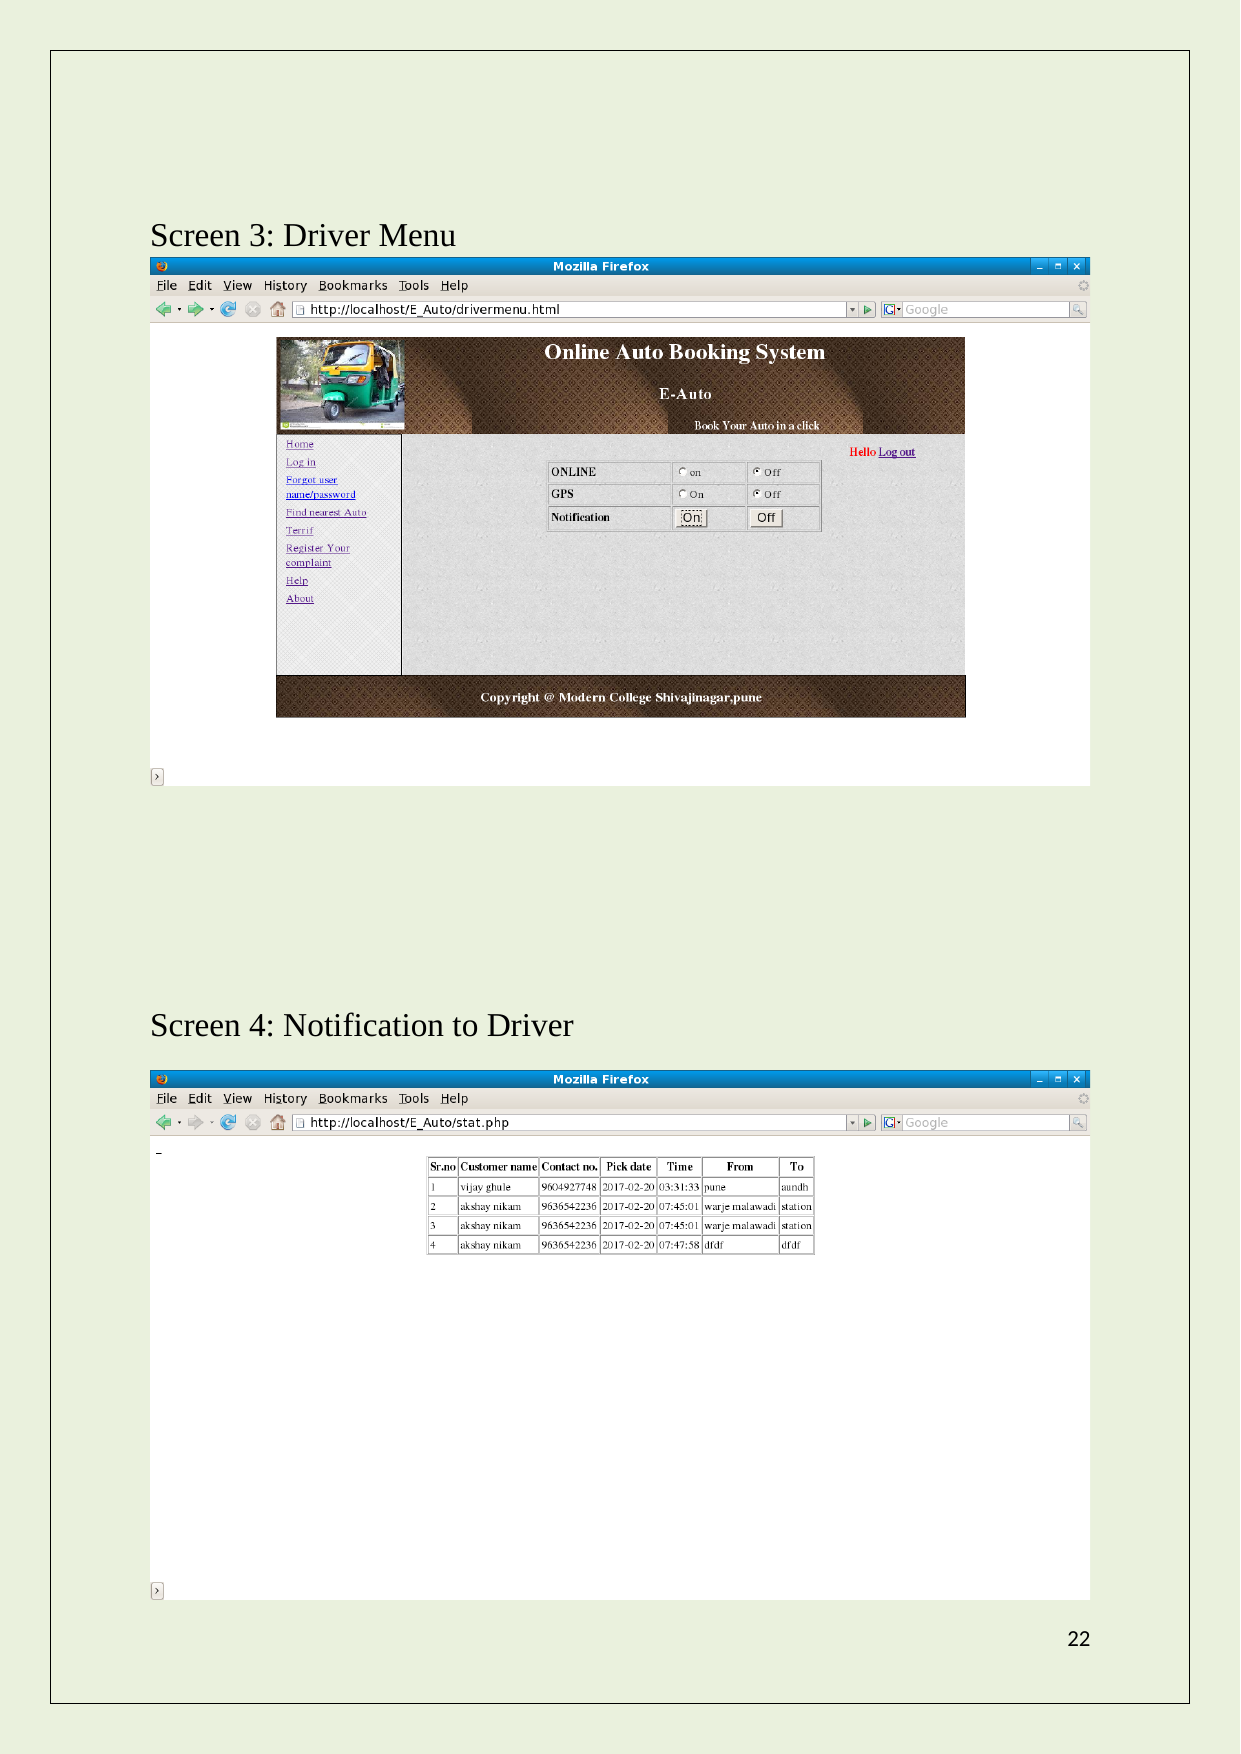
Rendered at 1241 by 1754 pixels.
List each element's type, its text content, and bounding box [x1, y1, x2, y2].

picture [150, 262, 1091, 786]
picture [1031, 1070, 1085, 1081]
picture [150, 1075, 1091, 1600]
text Screen 4: Notification to Driver [150, 1006, 1090, 1044]
text Screen 3: Driver Menu [150, 215, 1090, 257]
picture [1031, 257, 1085, 268]
